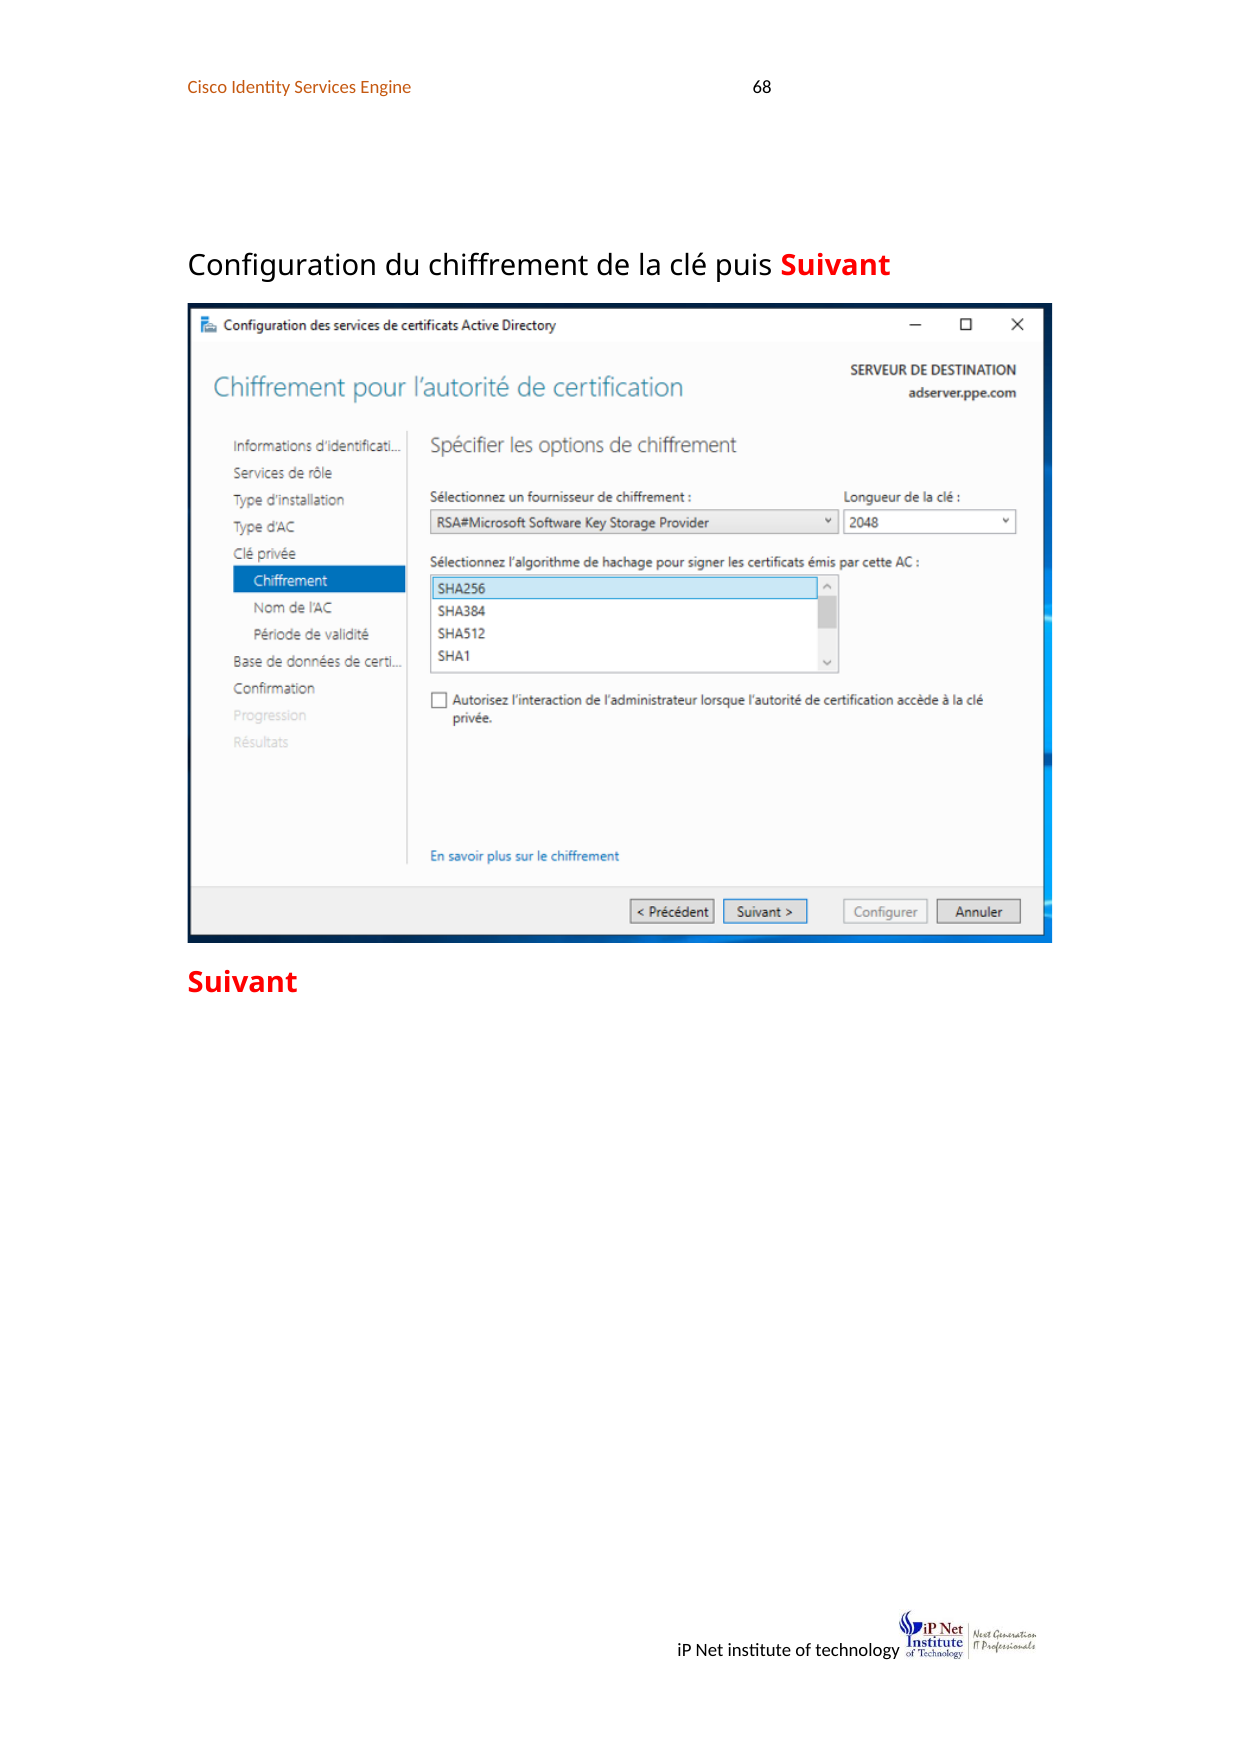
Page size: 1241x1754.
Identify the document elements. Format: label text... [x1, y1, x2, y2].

list Suivant [187, 962, 1053, 1001]
picture [187, 303, 1053, 943]
list Configuration du chiffrement de la clé puis Suivant [187, 244, 1053, 283]
picture [898, 1609, 1037, 1660]
